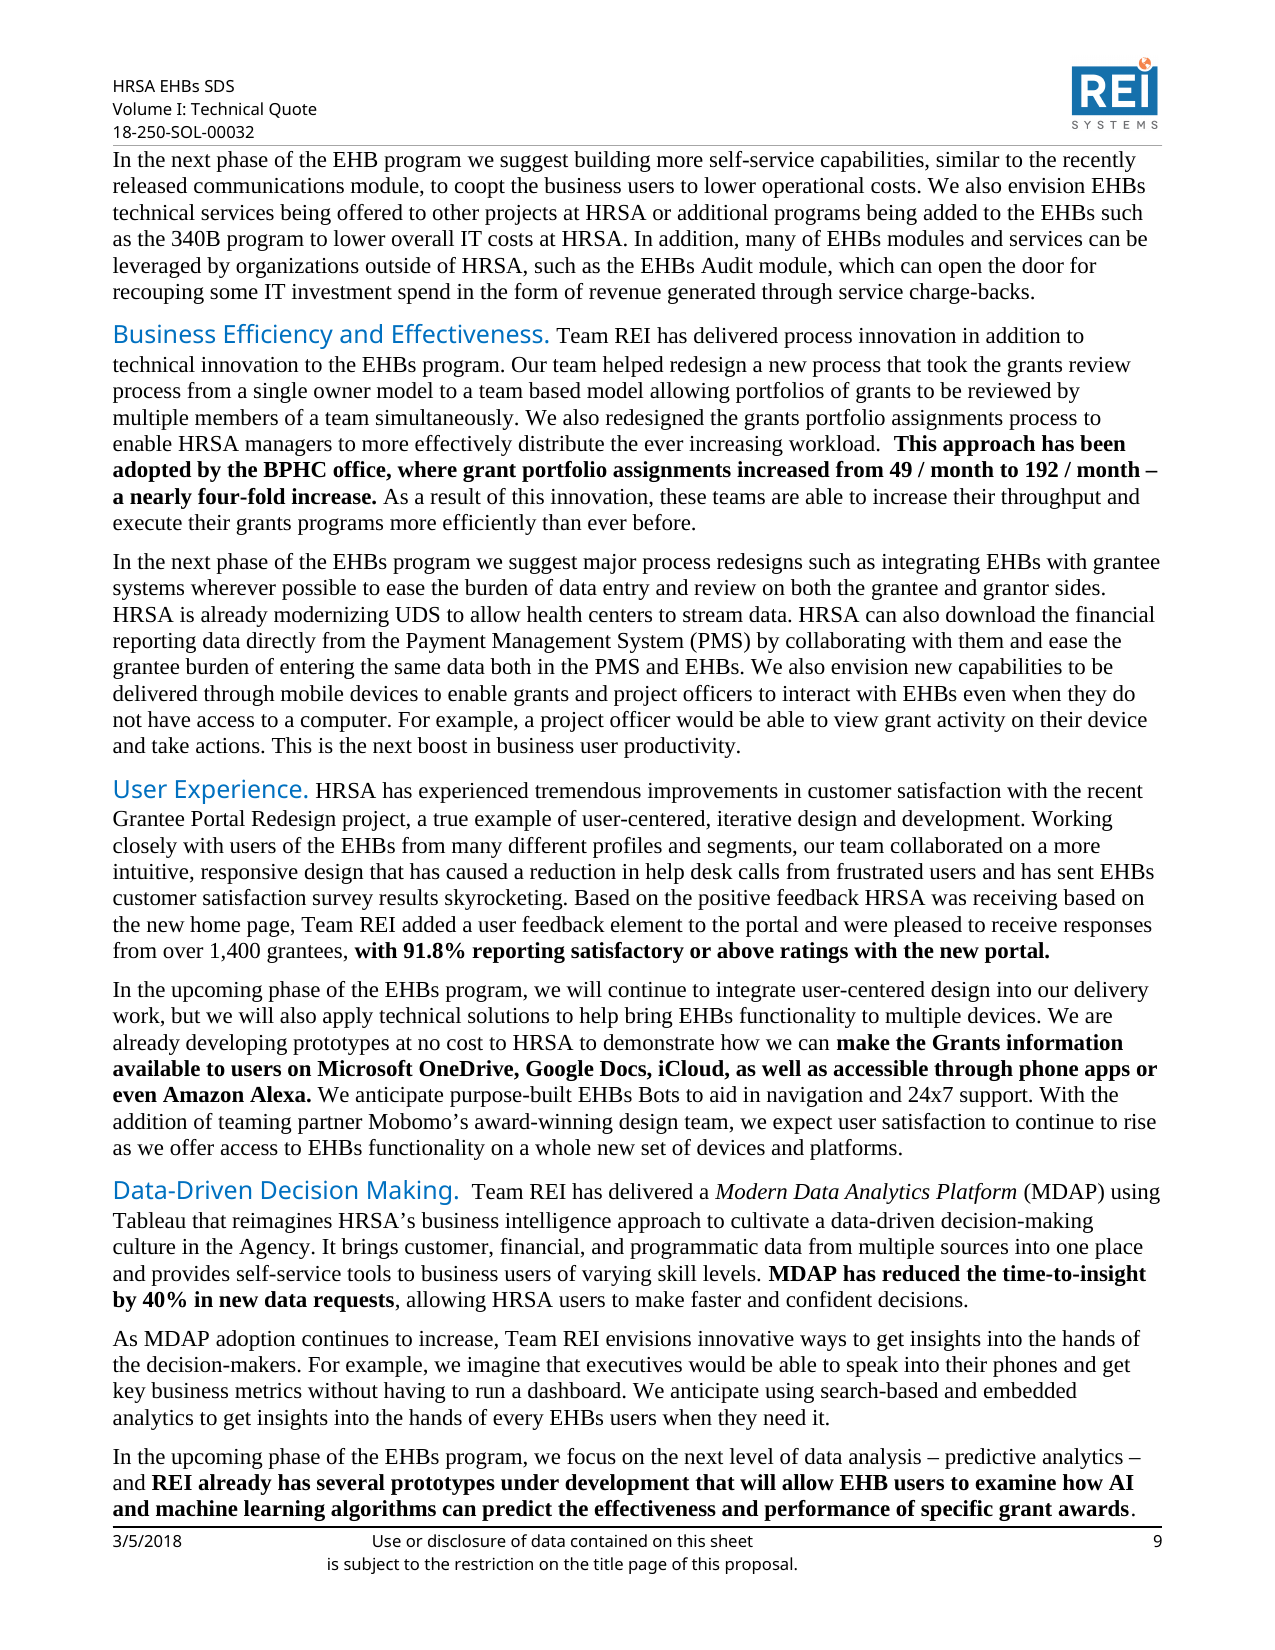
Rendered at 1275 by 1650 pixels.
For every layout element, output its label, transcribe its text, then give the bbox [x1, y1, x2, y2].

picture [1070, 55, 1160, 131]
text Business Efficiency and Effectiveness. Team REI has delivered process innovation in addition to technical innovation to the EHBs program. Our team helped redesign a new process that took the grants review process from a single owner model to a team based model allowing portfolios of grants to be reviewed by multiple members of a team simultaneously. We also redesigned the grants portfolio assignments process to enable HRSA managers to more effectively distribute the ever increasing workload. This approach has been adopted by the BPHC office, where grant portfolio assignments increased from 49 / month to 192 / month – a nearly four-fold increase. As a result of this innovation, these teams are able to increase their throughput and execute their grants programs more efficiently than ever before. [112, 317, 1162, 535]
text User Experience. HRSA has experienced tremendous improvements in customer satisfaction with the recent Grantee Portal Redesign project, a true example of user-centered, iterative design and development. Working closely with users of the EHBs from many different profiles and segments, our team collaborated on a more intuitive, responsive design that has caused a reduction in help desk calls from frustrated users and has sent EHBs customer satisfaction survey results skyrocketing. Based on the positive feedback HRSA was receiving based on the new home page, Team REI added a user feedback element to the portal and were pleased to receive responses from over 1,400 grantees, with 91.8% reporting satisfactory or above ratings with the new portal. [112, 771, 1162, 963]
text In the next phase of the EHB program we suggest building more self-service capabilities, similar to the recently released communications module, to coopt the business users to lower operational costs. We also envision EHBs technical services being offered to other projects at HRSA or additional programs being added to the EHBs such as the 340B program to lower overall IT costs at HRSA. In addition, many of EHBs modules and services can be leveraged by organizations outside of HRSA, such as the EHBs Audit module, which can open the door for recouping some IT investment spend in the form of revenue generated through service charge-backs. [112, 146, 1162, 304]
text In the next phase of the EHBs program we suggest major process redesigns such as integrating EHBs with grantee systems wherever possible to ease the burden of data entry and review on both the grantee and grantor sides. HRSA is already modernizing UDS to allow health centers to stream data. HRSA can also download the financial reporting data directly from the Payment Management System (PMS) by collaborating with them and ease the grantee burden of entering the same data both in the PMS and EHBs. We also envision new capabilities to be delivered through mobile devices to enable grants and project officers to interact with EHBs even when they do not have access to a computer. For example, a project officer would be able to view grant activity on their device and take actions. This is the next boost in business user productivity. [112, 548, 1162, 759]
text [112, 1443, 1162, 1522]
text As MDAP adoption continues to increase, Team REI envisions innovative ways to get insights into the hands of the decision-makers. For example, we imagine that executives would be able to speak into their phones and get key business metrics without having to run a dashboard. We anticipate using search-based and embedded analytics to get insights into the hands of every EHBs users when they need it. [112, 1325, 1162, 1430]
text Data-Driven Decision Making. Team REI has delivered a Modern Data Analytics Platform (MDAP) using Tableau that reimagines HRSA’s business intelligence approach to cultivate a data-driven decision-making culture in the Agency. It brings customer, financial, and programmatic data from multiple sources into one place and provides self-service tools to business users of varying skill levels. MDAP has reduced the time-to-insight by 40% in new data requests, allowing HRSA users to make faster and confident decisions. [112, 1173, 1162, 1312]
text In the upcoming phase of the EHBs program, we will continue to integrate user-centered design into our delivery work, but we will also apply technical solutions to help bring EHBs functionality to multiple devices. We are already developing prototypes at no cost to HRSA to demonstrate how we can make the Grants information available to users on Microsoft OneDrive, Google Docs, iCloud, as well as accessible through phone apps or even Amazon Alexa. We anticipate purpose-built EHBs Bots to aid in navigation and 24x7 support. With the addition of teaming partner Mobomo’s award-winning design team, we expect user satisfaction to continue to rise as we offer access to EHBs functionality on a whole new set of devices and platforms. [112, 976, 1162, 1160]
